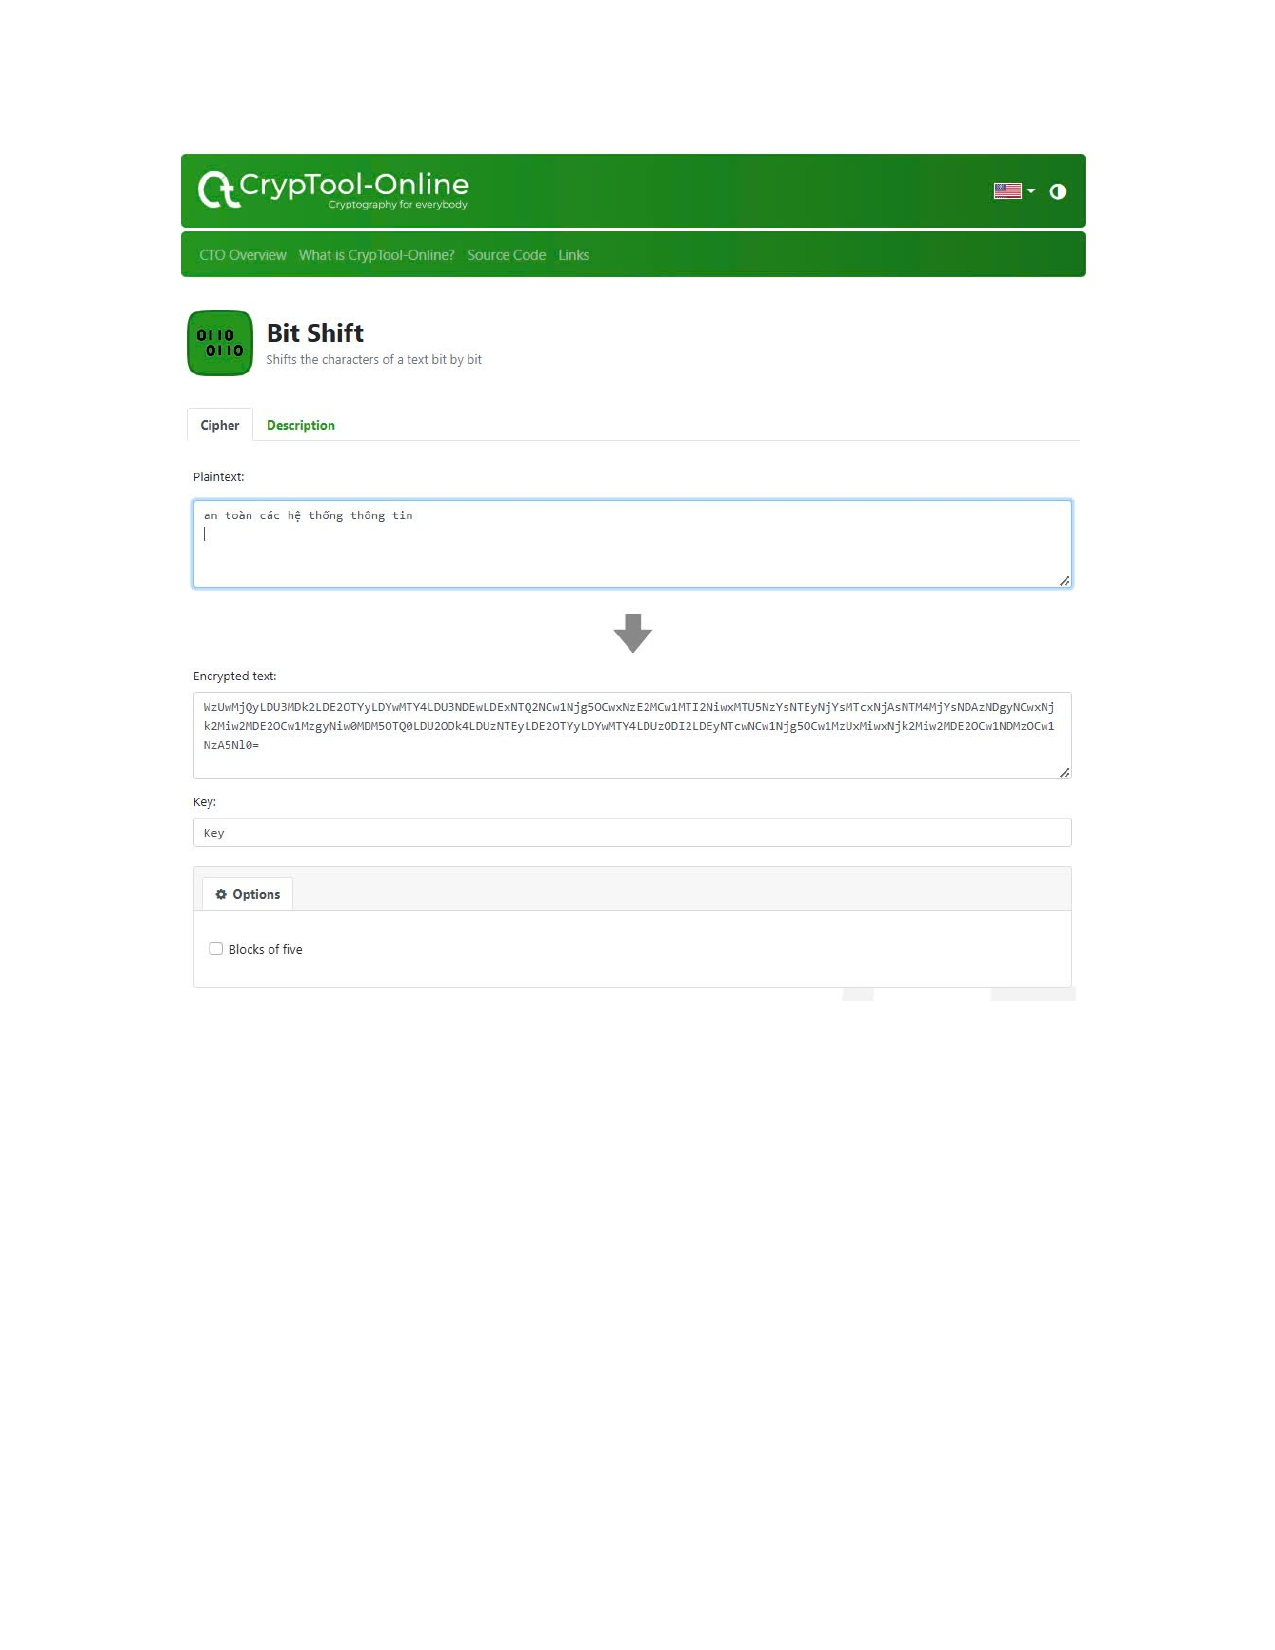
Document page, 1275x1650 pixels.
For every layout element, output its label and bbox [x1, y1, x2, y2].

picture [150, 150, 1125, 1001]
